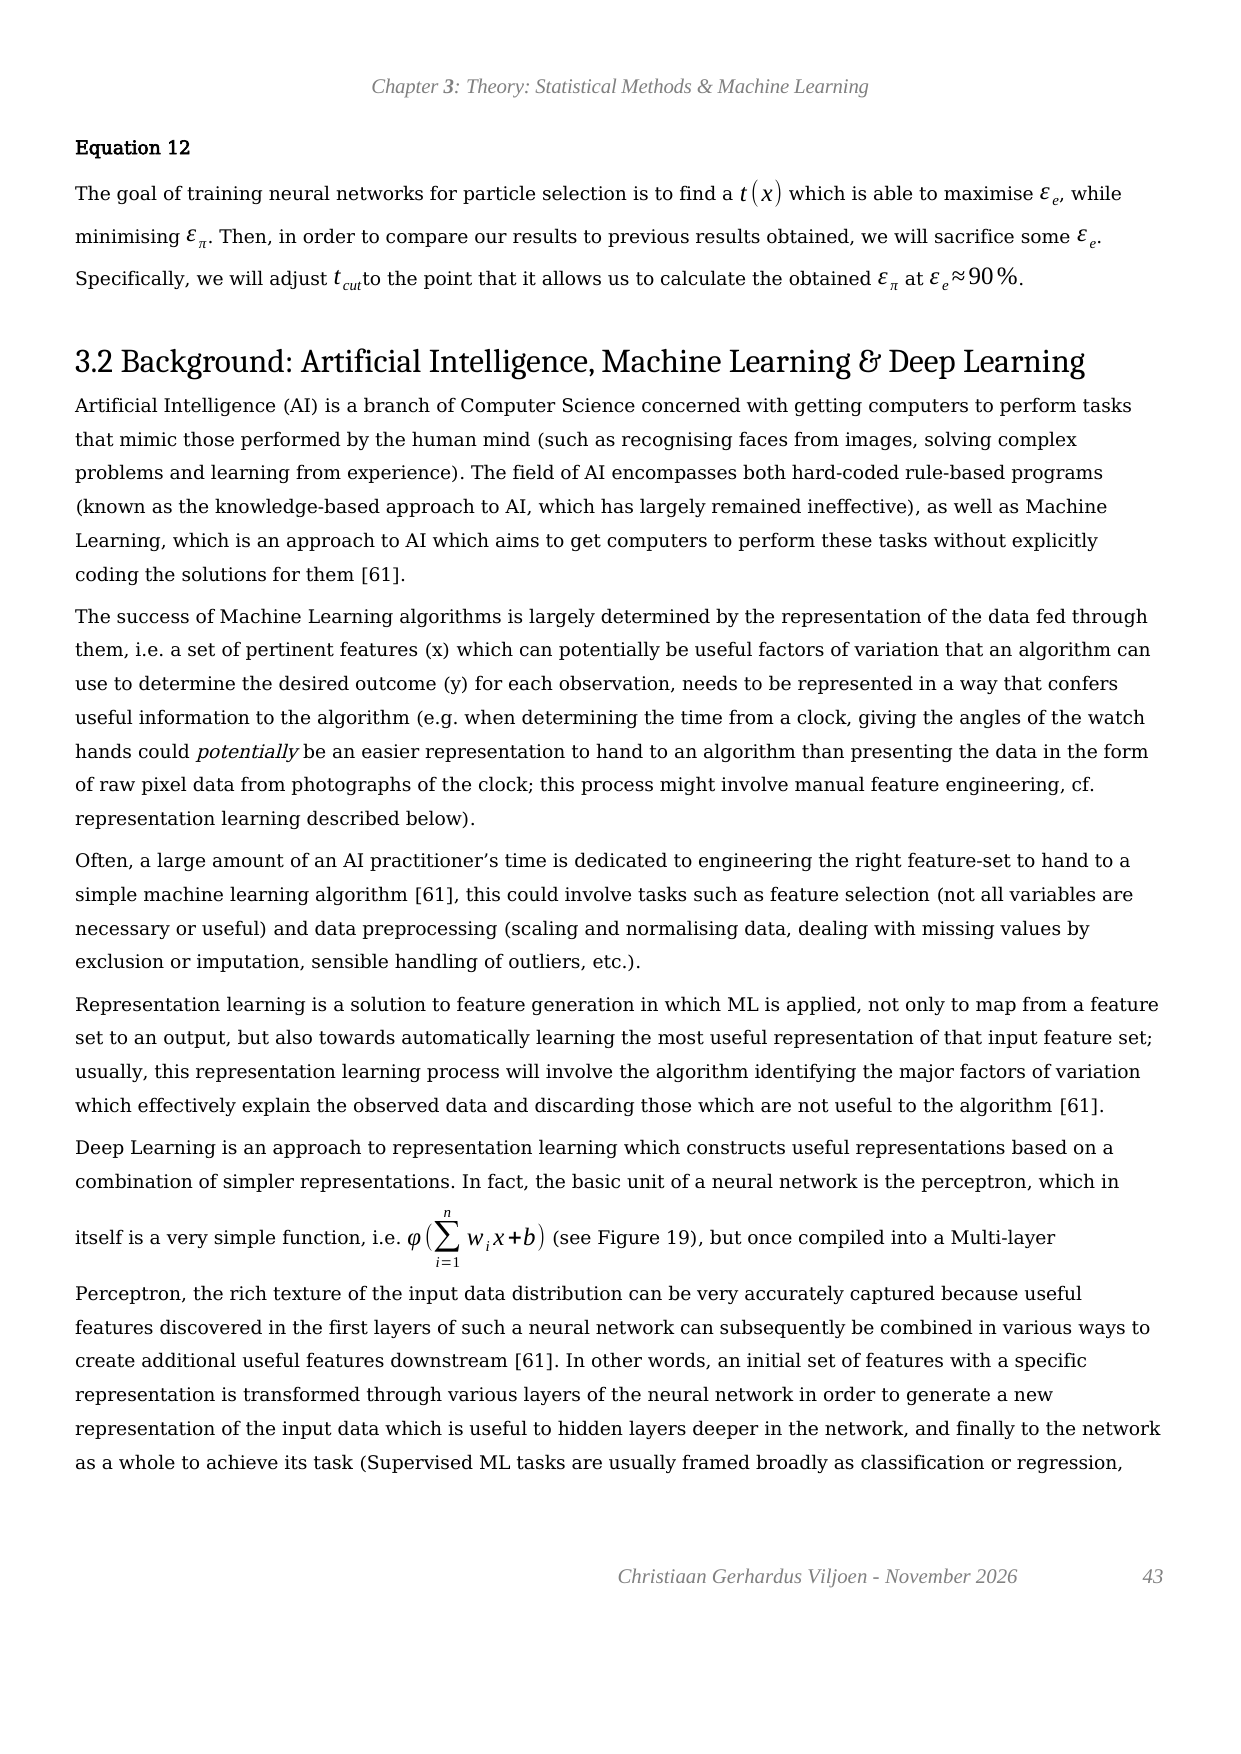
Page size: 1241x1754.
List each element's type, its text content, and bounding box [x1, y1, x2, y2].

text The goal of training neural networks for particle selection is to find a which is able to maximise , while minimising . Then, in order to compare our results to previous results obtained, we will sacrifice some . Specifically, we will adjust to the point that it allows us to calculate the obtained at . [75, 177, 1165, 294]
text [75, 1136, 1165, 1473]
text Often, a large amount of an AI practitioner’s time is dedicated to engineering the right feature-set to hand to a simple machine learning algorithm , this could involve tasks such as feature selection (not all variables are necessary or useful) and data preprocessing (scaling and normalising data, dealing with missing values by exclusion or imputation, sensible handling of outliers, etc.). [75, 849, 1165, 973]
text Representation learning is a solution to feature generation in which ML is applied, not only to map from a feature set to an output, but also towards automatically learning the most useful representation of that input feature set; usually, this representation learning process will involve the algorithm identifying the major factors of variation which effectively explain the observed data and discarding those which are not useful to the algorithm . [75, 992, 1165, 1116]
text The success of Machine Learning algorithms is largely determined by the representation of the data fed through them, i.e. a set of pertinent features (x) which can potentially be useful factors of variation that an algorithm can use to determine the desired outcome (y) for each observation, needs to be represented in a way that confers useful information to the algorithm (e.g. when determining the time from a clock, giving the angles of the watch hands could potentially be an easier representation to hand to an algorithm than presenting the data in the form of raw pixel data from photographs of the clock; this process might involve manual feature engineering, cf. representation learning described below). [75, 604, 1165, 829]
subtitle Background: Artificial Intelligence, Machine Learning & Deep Learning [75, 343, 1165, 381]
text Artificial Intelligence (AI) is a branch of Computer Science concerned with getting computers to perform tasks that mimic those performed by the human mind (such as recognising faces from images, solving complex problems and learning from experience). The field of AI encompasses both hard-coded rule-based programs (known as the knowledge-based approach to AI, which has largely remained ineffective), as well as Machine Learning, which is an approach to AI which aims to get computers to perform these tasks without explicitly coding the solutions for them . [75, 394, 1165, 585]
text Equation 12 [75, 135, 1165, 158]
